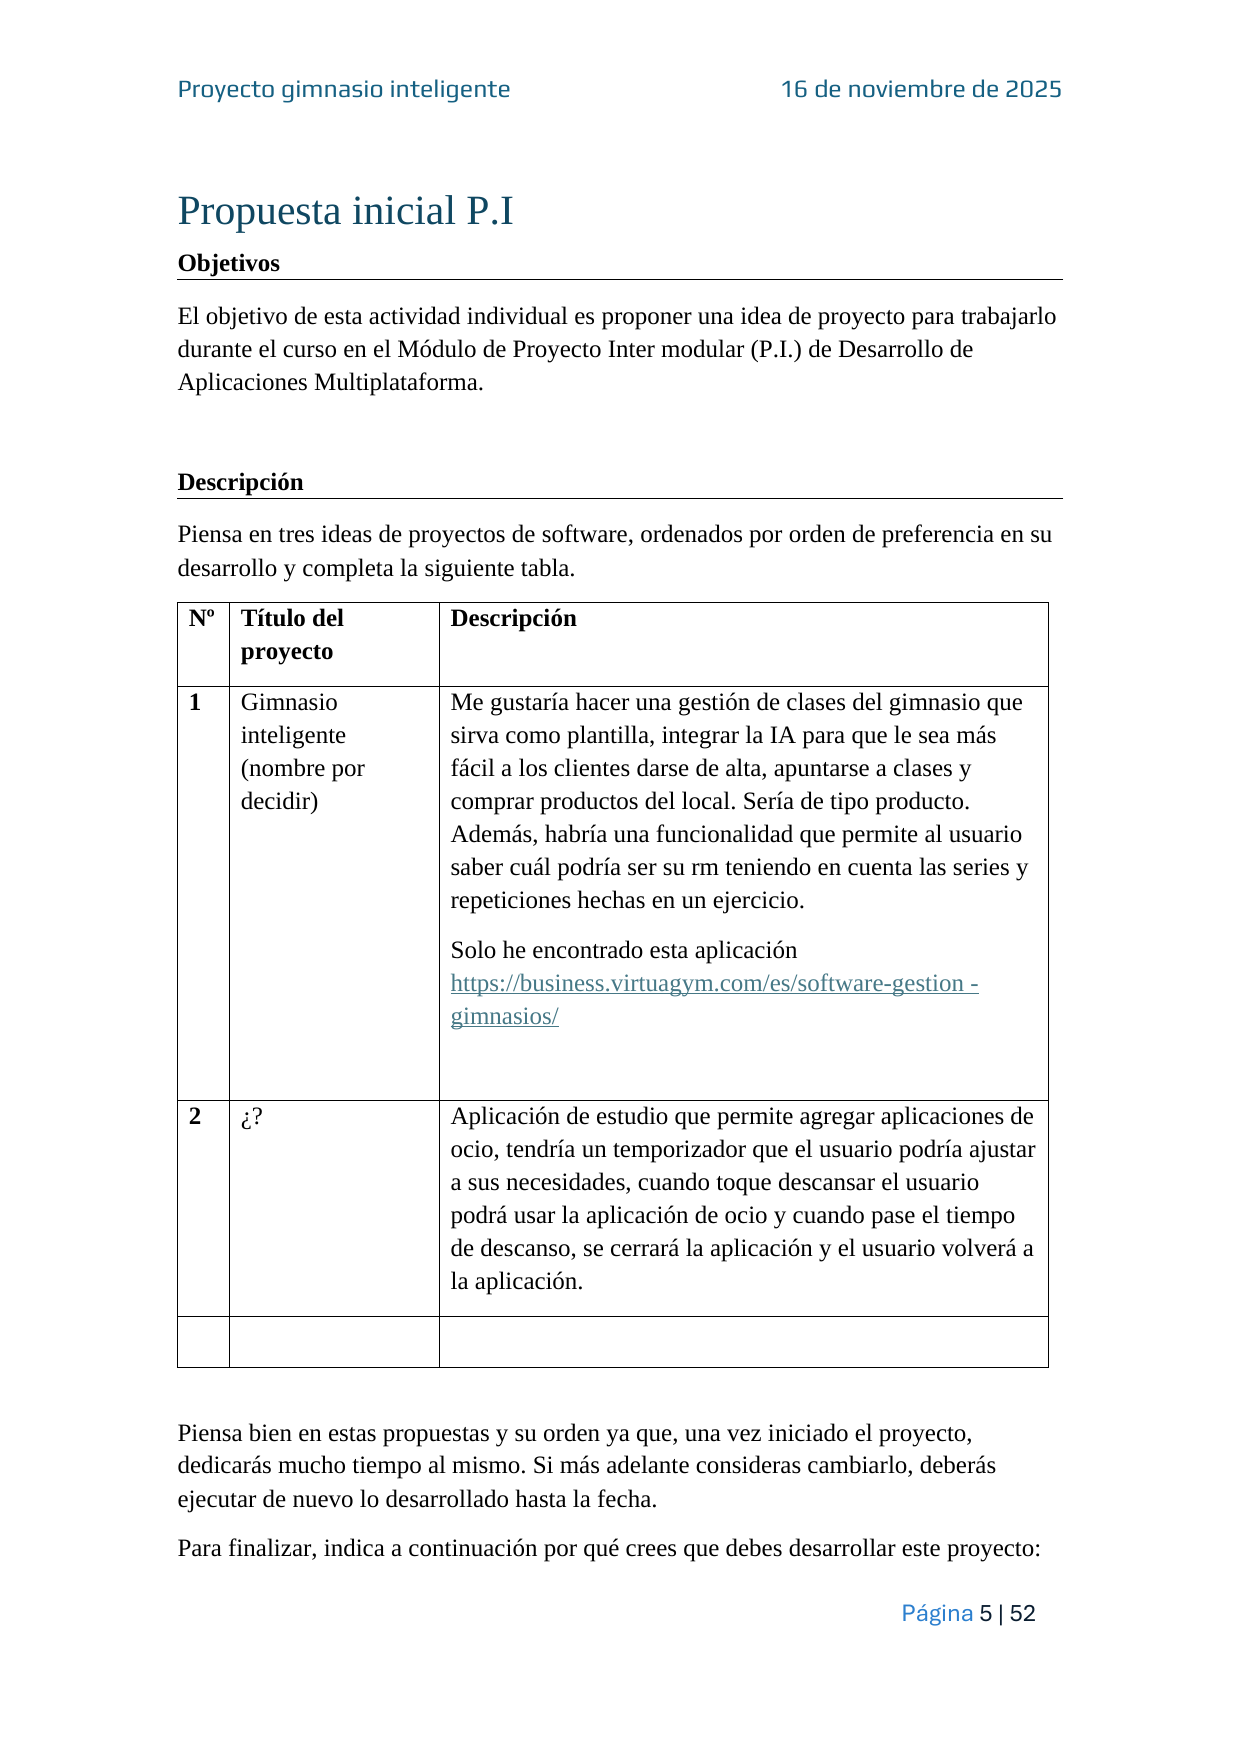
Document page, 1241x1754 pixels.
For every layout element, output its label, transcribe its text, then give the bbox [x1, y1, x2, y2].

table_cell ¿? [230, 1101, 439, 1316]
text El objetivo de esta actividad individual es proponer una idea de proyecto para trabajarlo durante el curso en el Módulo de Proyecto Inter modular (P.I.) de Desarrollo de Aplicaciones Multiplataforma. [177, 301, 1063, 396]
table_cell [440, 1317, 1048, 1367]
text Descripción [177, 467, 1063, 498]
table_header Descripción [440, 603, 1048, 686]
table_cell [178, 1317, 229, 1367]
table_cell 1 [178, 687, 229, 1100]
table_header Nº [178, 603, 229, 686]
table_cell [230, 1317, 439, 1367]
text Piensa en tres ideas de proyectos de software, ordenados por orden de preferencia en su desarrollo y completa la siguiente tabla. [177, 519, 1063, 581]
text Piensa bien en estas propuestas y su orden ya que, una vez iniciado el proyecto, dedicarás mucho tiempo al mismo. Si más adelante consideras cambiarlo, deberás ejecutar de nuevo lo desarrollado hasta la fecha. [177, 1418, 1063, 1512]
text Objetivos [177, 248, 1063, 279]
table_cell 2 [178, 1101, 229, 1316]
table_cell Me gustaría hacer una gestión de clases del gimnasio que sirva como plantilla, integrar la IA para que le sea más fácil a los clientes darse de alta, apuntarse a clases y comprar productos del local. Sería de tipo producto. Además, habría una funcionalidad que permite al usuario saber cuál podría ser su rm teniendo en cuenta las series y repeticiones hechas en un ejercicio. Solo he encontrado esta aplicación https://business.virtuagym.com/es/software-gestion -gimnasios/ [440, 687, 1048, 1100]
text Para finalizar, indica a continuación por qué crees que debes desarrollar este proyecto: [177, 1533, 1063, 1562]
table_header Título del proyecto [230, 603, 439, 686]
subtitle Propuesta inicial P.I [177, 185, 1063, 233]
table_cell Gimnasio inteligente (nombre por decidir) [230, 687, 439, 1100]
table_cell Aplicación de estudio que permite agregar aplicaciones de ocio, tendría un temporizador que el usuario podría ajustar a sus necesidades, cuando toque descansar el usuario podrá usar la aplicación de ocio y cuando pase el tiempo de descanso, se cerrará la aplicación y el usuario volverá a la aplicación. [440, 1101, 1048, 1316]
